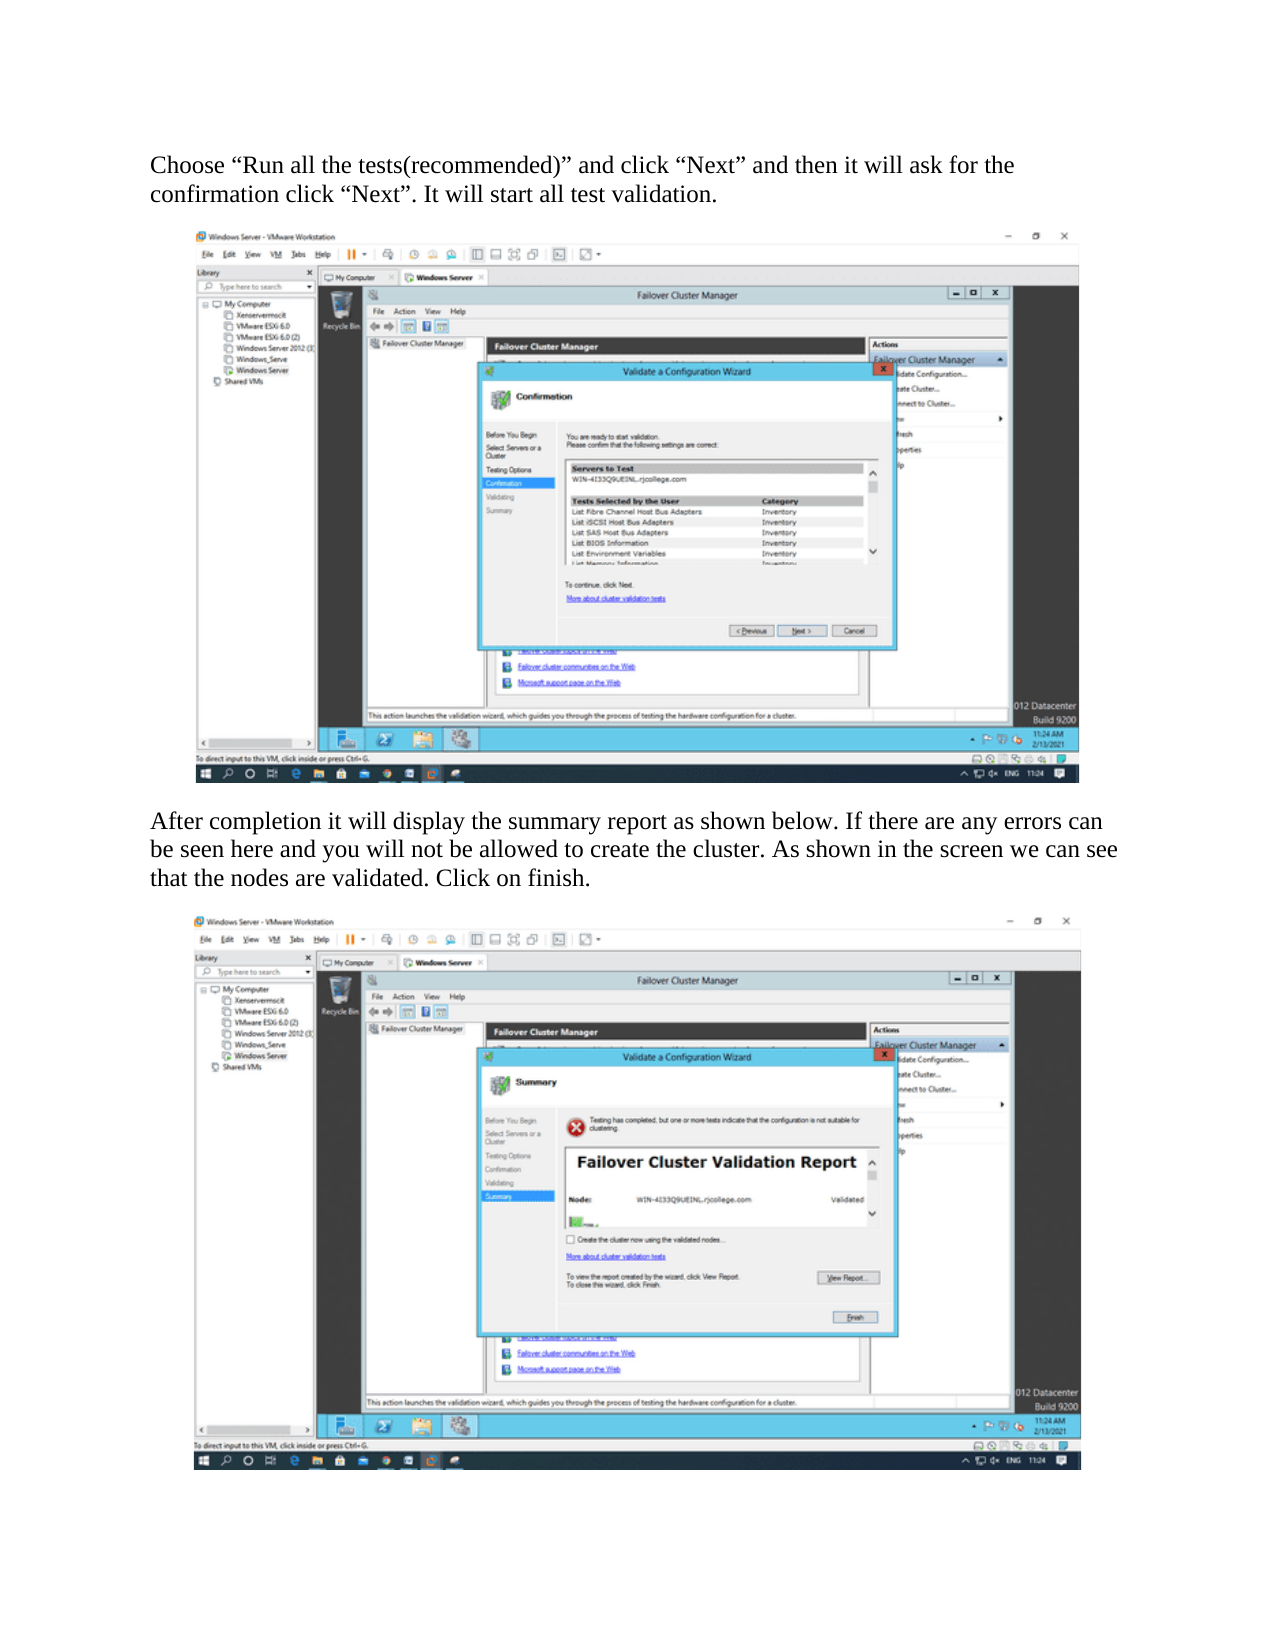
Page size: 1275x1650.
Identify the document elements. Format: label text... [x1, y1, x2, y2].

picture [195, 230, 1080, 783]
picture [193, 915, 1082, 1470]
text After completion it will display the summary report as shown below. If there are any errors can be seen here and you will not be allowed to create the cluster. As shown in the screen we can see that the nodes are validated. Click on finish. [150, 806, 1125, 892]
text Choose “Run all the tests(recommended)” and click “Next” and then it will ask for the confirmation click “Next”. It will start all test validation. [150, 150, 1125, 207]
